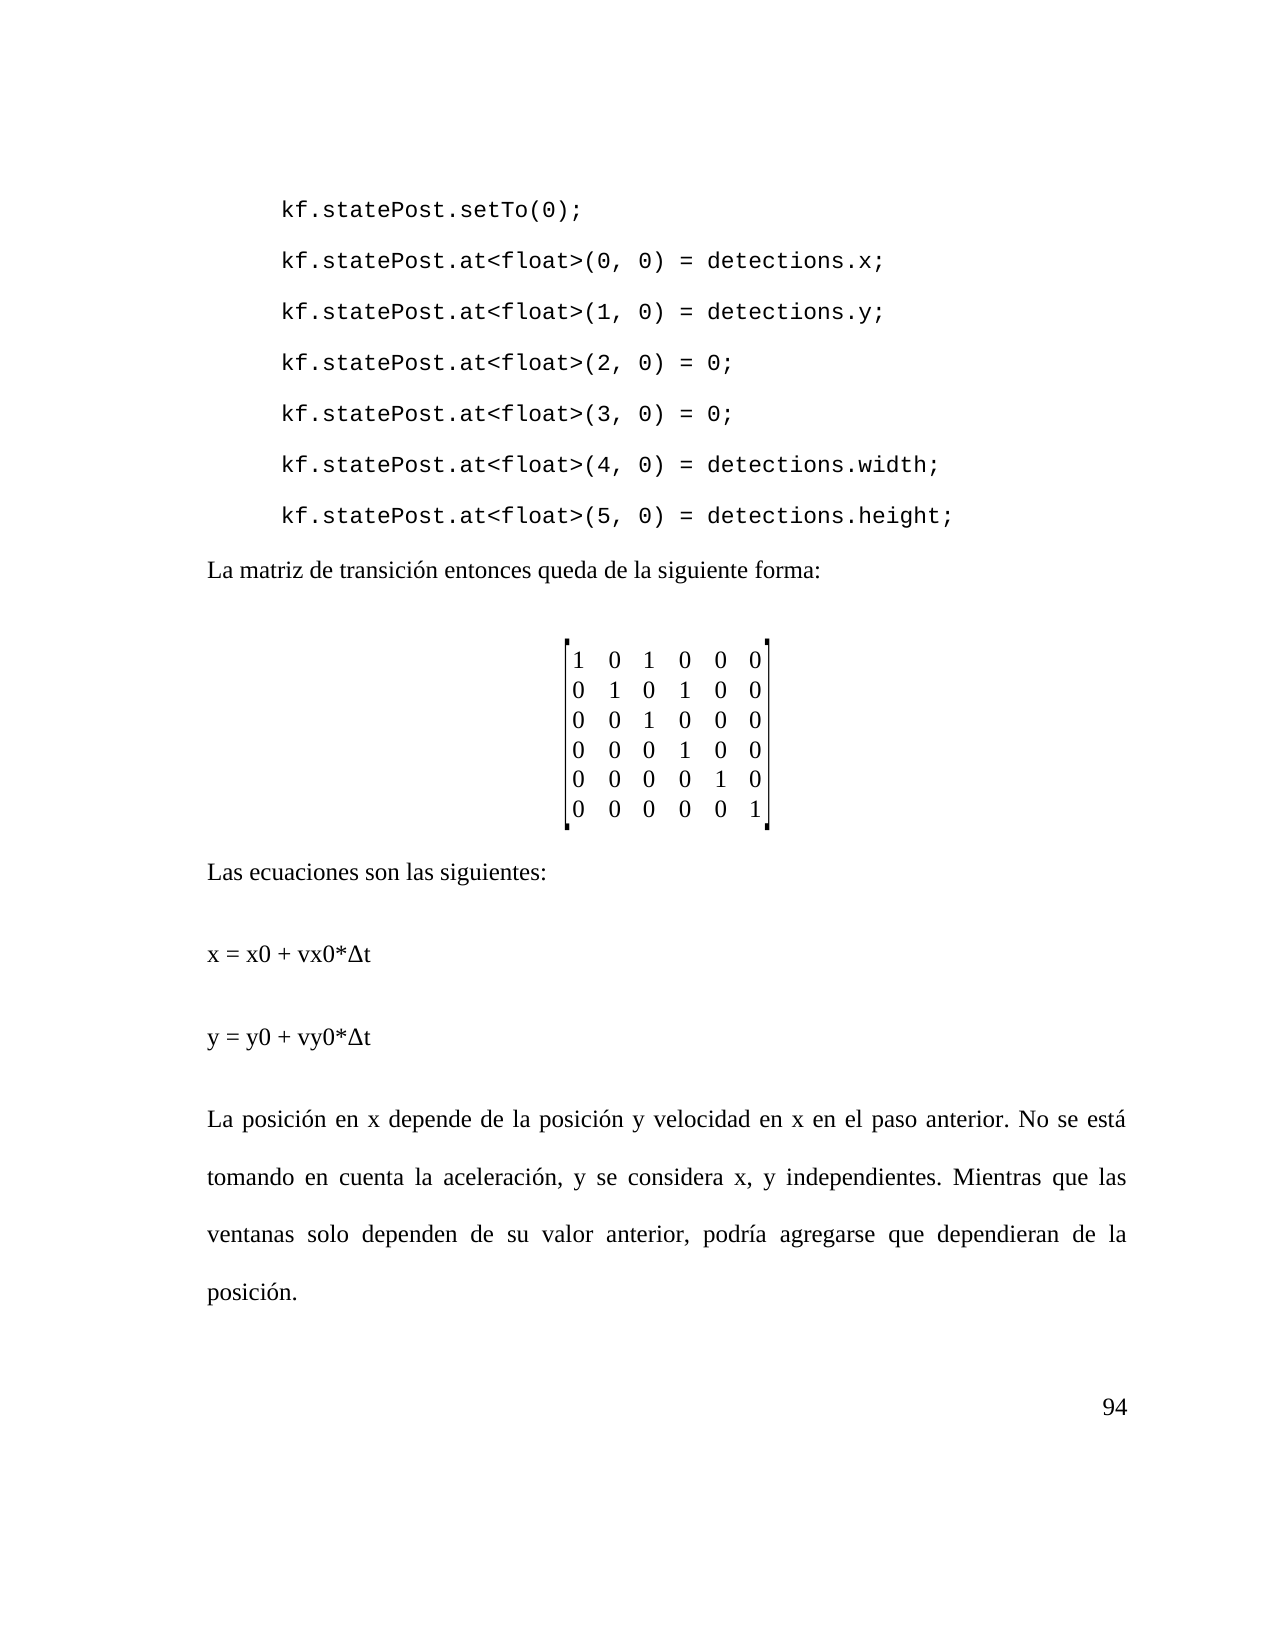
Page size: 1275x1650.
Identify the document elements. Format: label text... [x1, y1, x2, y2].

text kf.statePost.at<float>(1, 0) = detections.y; [207, 301, 1127, 326]
text kf.statePost.at<float>(3, 0) = 0; [207, 402, 1127, 428]
text Las ecuaciones son las siguientes: [207, 857, 1127, 886]
text kf.statePost.at<float>(2, 0) = 0; [207, 351, 1127, 377]
text kf.statePost.at<float>(0, 0) = detections.x; [207, 249, 1127, 276]
text kf.statePost.at<float>(5, 0) = detections.height; [207, 504, 1127, 530]
text x = x0 + vx0*Δt [207, 939, 1127, 968]
text kf.statePost.setTo(0); [207, 199, 1127, 224]
text kf.statePost.at<float>(4, 0) = detections.width; [207, 453, 1127, 479]
text La matriz de transición entonces queda de la siguiente forma: [207, 555, 1127, 584]
text La posición en x depende de la posición y velocidad en x en el paso anterior. No se está tomando en cuenta la aceleración, y se considera x, y independientes. Mientras que las ventanas solo dependen de su valor anterior, podría agregarse que dependieran de la posición. [207, 1104, 1127, 1306]
text y = y0 + vy0*Δt [207, 1022, 1127, 1051]
